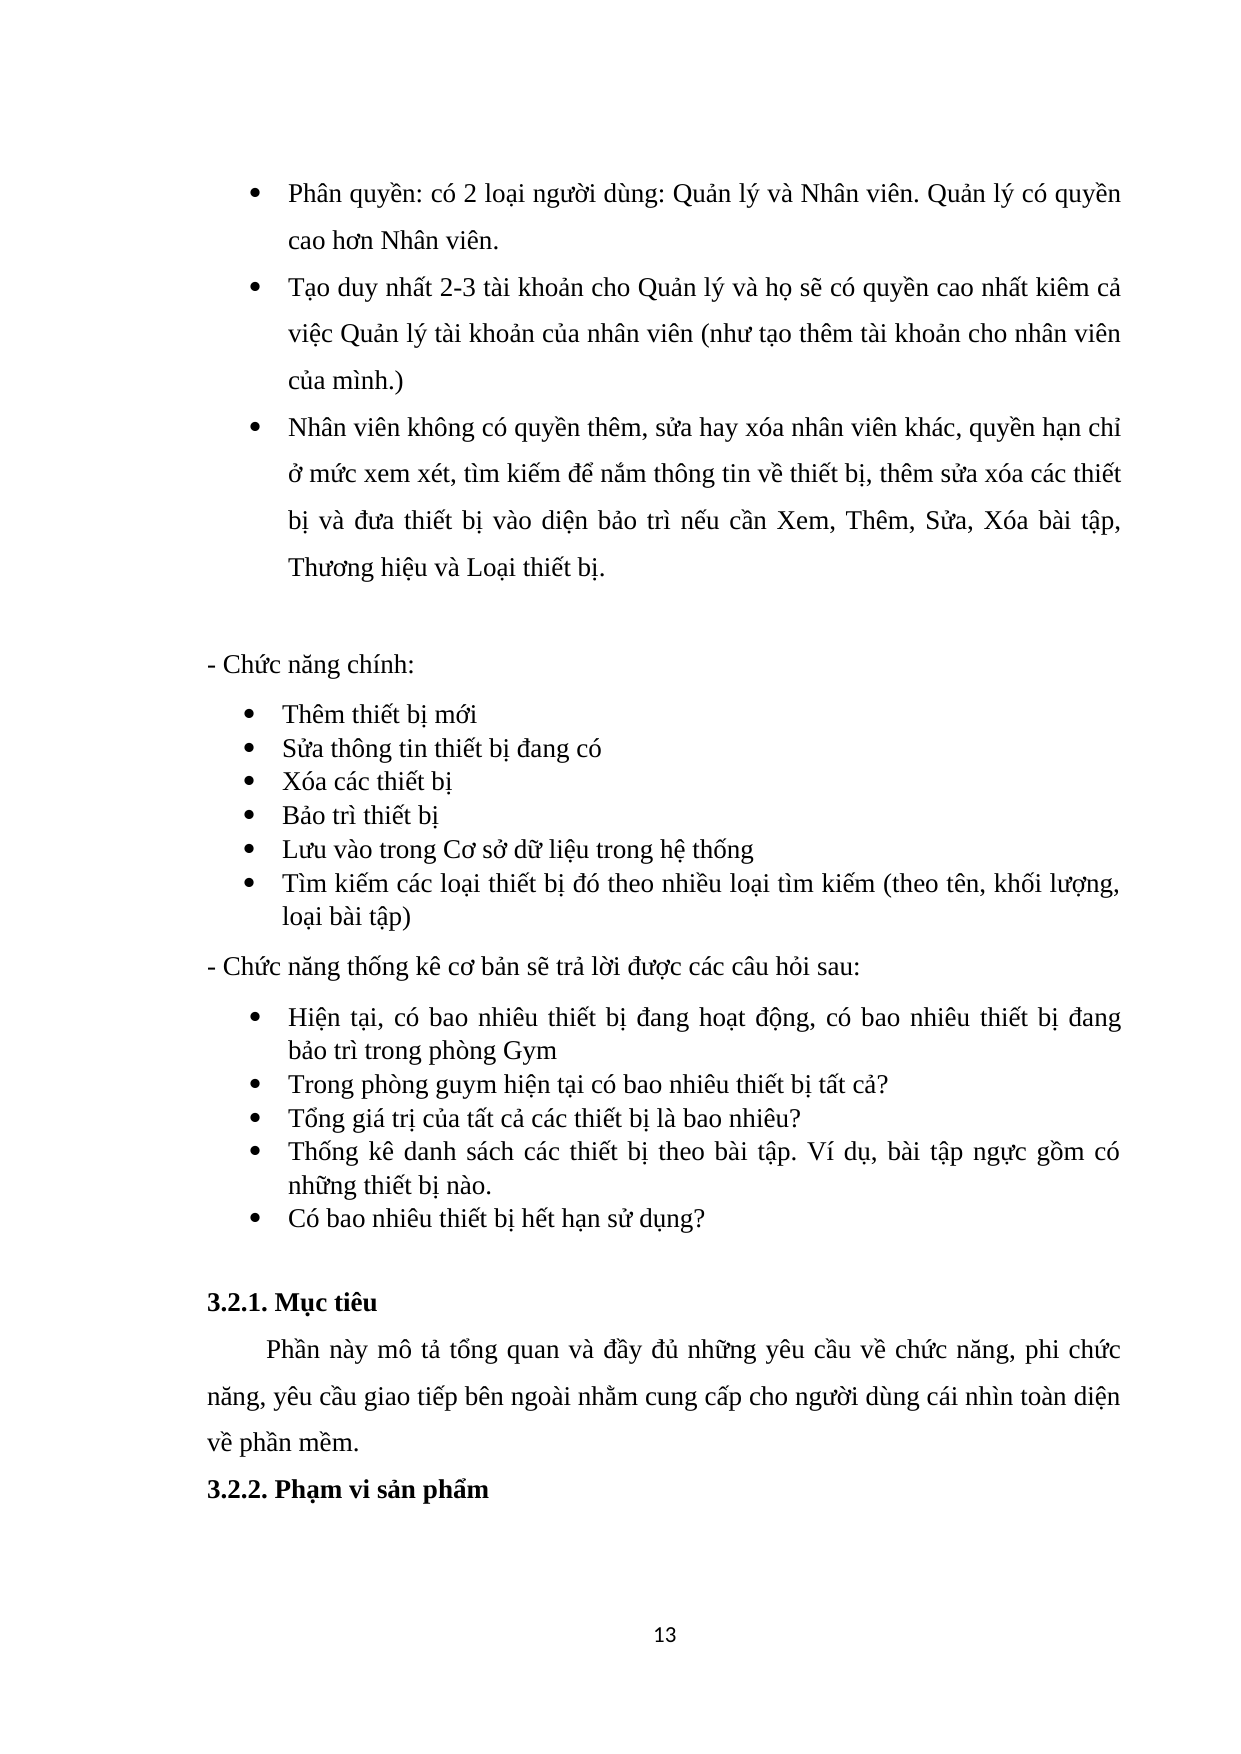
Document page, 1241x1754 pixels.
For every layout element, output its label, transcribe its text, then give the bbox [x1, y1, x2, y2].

text Phần này mô tả tổng quan và đầy đủ những yêu cầu về chức năng, phi chức năng, yêu cầu giao tiếp bên ngoài nhằm cung cấp cho người dùng cái nhìn toàn diện về phần mềm. [207, 1333, 1122, 1458]
text 3.2.2. Phạm vi sản phẩm [207, 1473, 1122, 1504]
list Tạo duy nhất 2-3 tài khoản cho Quản lý và họ sẽ có quyền cao nhất kiêm cả việc Quản lý tài khoản của nhân viên (như tạo thêm tài khoản cho nhân viên của mình.) [250, 271, 1122, 395]
text 3.2.1. Mục tiêu [207, 1287, 1122, 1318]
list Thêm thiết bị mới [244, 698, 1122, 729]
list Thống kê danh sách các thiết bị theo bài tập. Ví dụ, bài tập ngực gồm có những thiết bị nào. [250, 1135, 1122, 1200]
text - Chức năng thống kê cơ bản sẽ trả lời được các câu hỏi sau: [207, 951, 1122, 982]
list Tìm kiếm các loại thiết bị đó theo nhiều loại tìm kiếm (theo tên, khối lượng, loại bài tập) [244, 867, 1122, 931]
list Xóa các thiết bị [244, 765, 1122, 797]
list Tổng giá trị của tất cả các thiết bị là bao nhiêu? [250, 1102, 1122, 1133]
text - Chức năng chính: [207, 648, 1122, 679]
list Phân quyền: có 2 loại người dùng: Quản lý và Nhân viên. Quản lý có quyền cao hơn Nhân viên. [250, 177, 1122, 255]
list Bảo trì thiết bị [244, 799, 1122, 830]
list Trong phòng guym hiện tại có bao nhiêu thiết bị tất cả? [250, 1068, 1122, 1099]
list Hiện tại, có bao nhiêu thiết bị đang hoạt động, có bao nhiêu thiết bị đang bảo trì trong phòng Gym [250, 1001, 1122, 1066]
list Sửa thông tin thiết bị đang có [244, 732, 1122, 763]
list Có bao nhiêu thiết bị hết hạn sử dụng? [250, 1203, 1122, 1234]
list Nhân viên không có quyền thêm, sửa hay xóa nhân viên khác, quyền hạn chỉ ở mức xem xét, tìm kiếm để nắm thông tin về thiết bị, thêm sửa xóa các thiết bị và đưa thiết bị vào diện bảo trì nếu cần Xem, Thêm, Sửa, Xóa bài tập, Thương hiệu và Loại thiết bị. [250, 411, 1122, 582]
list Lưu vào trong Cơ sở dữ liệu trong hệ thống [244, 833, 1122, 864]
